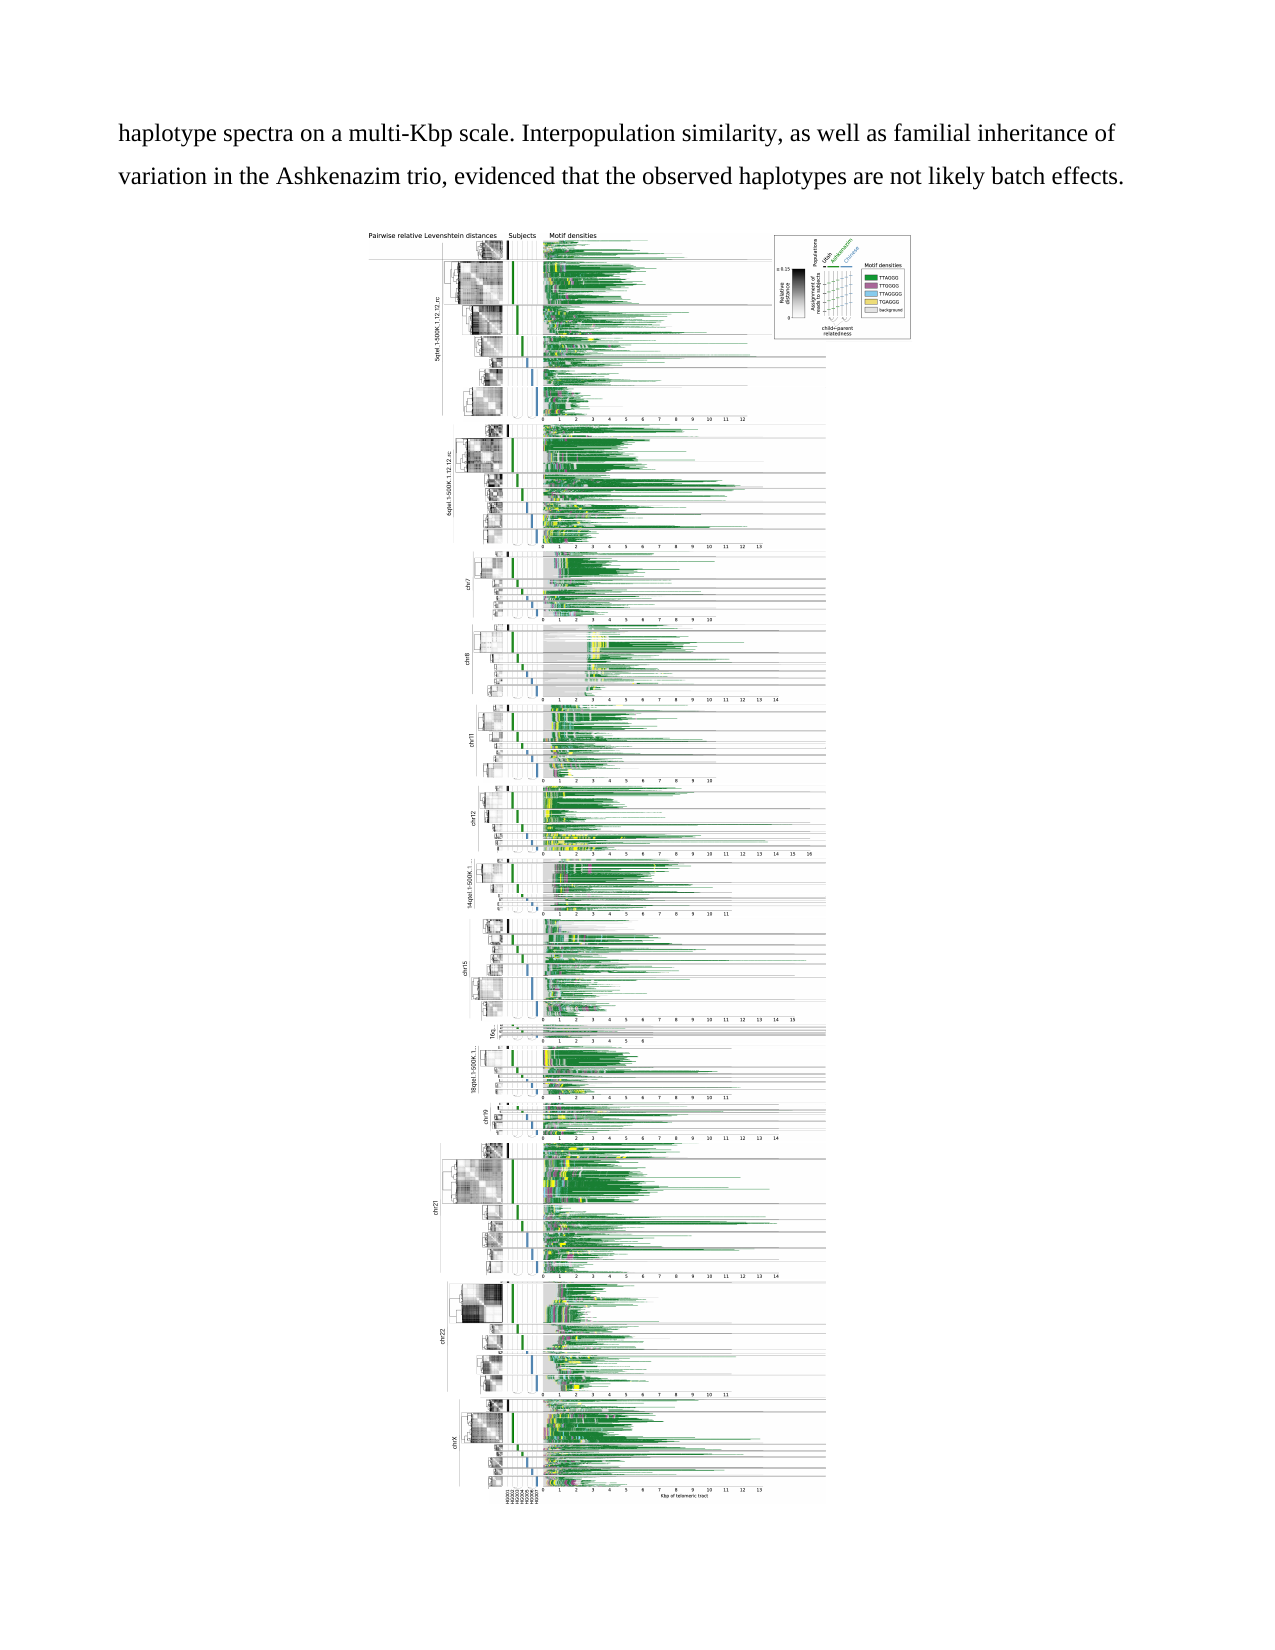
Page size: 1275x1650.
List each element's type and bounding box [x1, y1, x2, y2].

picture [362, 233, 913, 1507]
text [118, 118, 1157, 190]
